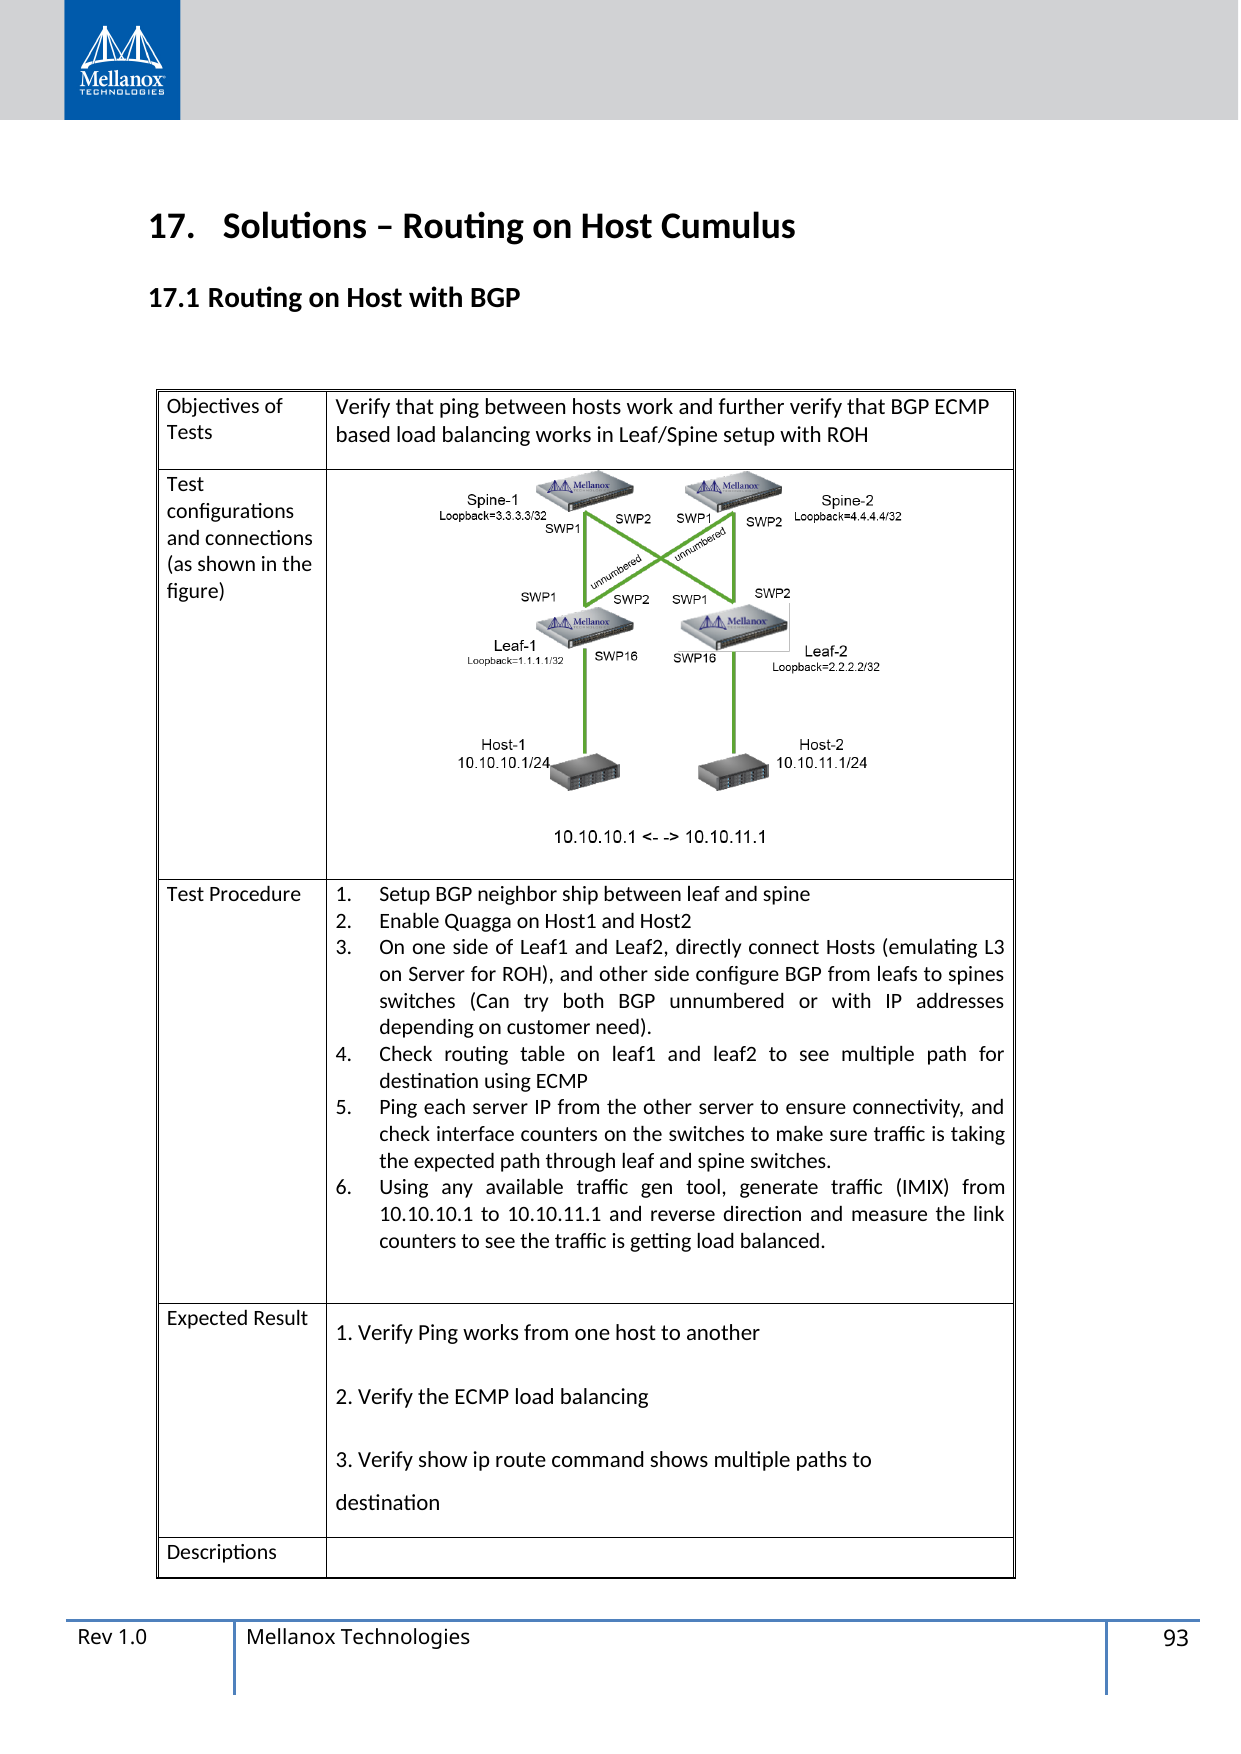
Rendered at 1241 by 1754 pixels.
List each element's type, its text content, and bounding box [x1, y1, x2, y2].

table_cell Test configurations and connections (as shown in the figure) [159, 470, 326, 879]
picture [0, 0, 1239, 120]
table_cell [327, 1538, 1013, 1577]
subtitle Solutions – Routing on Host Cumulus [148, 202, 1093, 248]
table_cell [327, 470, 1013, 879]
table_header Verify that ping between hosts work and further verify that BGP ECMP based load balancing works in Leaf/Spine setup with ROH [327, 392, 1013, 469]
table_cell Test Procedure [159, 880, 326, 1302]
table_cell 1. Verify Ping works from one host to another 2. Verify the ECMP load balancing 3. Verify show ip route command shows multiple paths to destination [327, 1304, 1013, 1536]
table_cell Setup BGP neighbor ship between leaf and spine Enable Quagga on Host1 and Host2 On one side of Leaf1 and Leaf2, directly connect Hosts (emulating L3 on Server for ROH), and other side configure BGP from leafs to spines switches (Can try both BGP unnumbered or with IP addresses depending on customer need). Check routing table on leaf1 and leaf2 to see multiple path for destination using ECMP Ping each server IP from the other server to ensure connectivity, and check interface counters on the switches to make sure traffic is taking the expected path through leaf and spine switches. Using any available traffic gen tool, generate traffic (IMIX) from 10.10.10.1 to 10.10.11.1 and reverse direction and measure the link counters to see the traffic is getting load balanced. [327, 880, 1013, 1302]
table_cell Expected Result [159, 1304, 326, 1536]
table_header Objectives of Tests [159, 392, 326, 469]
picture [432, 470, 909, 858]
table_cell Descriptions [159, 1538, 326, 1577]
subtitle Routing on Host with BGP [148, 279, 1093, 315]
